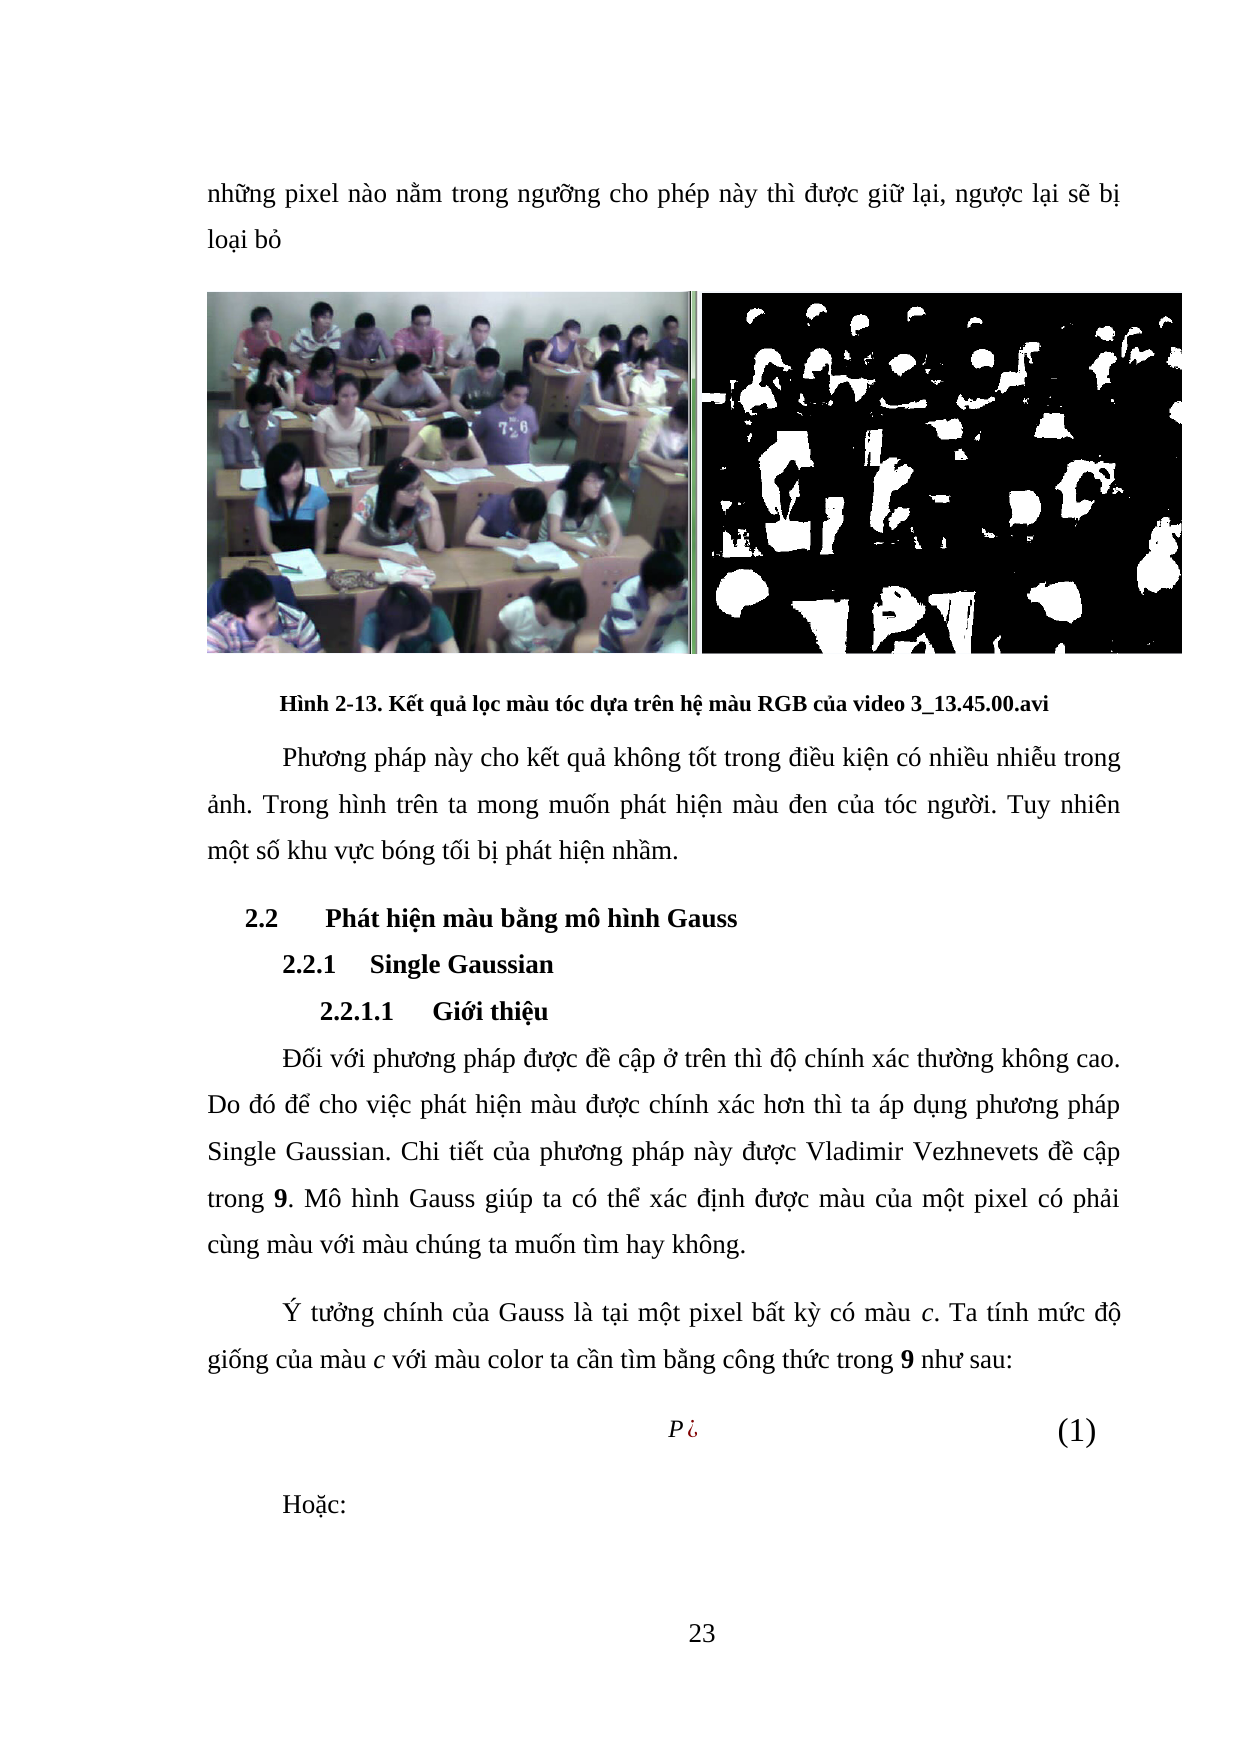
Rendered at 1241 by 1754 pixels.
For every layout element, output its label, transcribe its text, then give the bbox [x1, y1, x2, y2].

text Đối với phương pháp được đề cập ở trên thì độ chính xác thường không cao. Do đó để cho việc phát hiện màu được chính xác hơn thì ta áp dụng phương pháp Single Gaussian. Chi tiết của phương pháp này được Vladimir Vezhnevets đề cập trong . Mô hình Gauss giúp ta có thể xác định được màu của một pixel có phải cùng màu với màu chúng ta muốn tìm hay không. [207, 1042, 1122, 1260]
text (1) [207, 1410, 1122, 1448]
text Ý tưởng chính của Gauss là tại một pixel bất kỳ có màu c. Ta tính mức độ giống của màu c với màu color ta cần tìm bằng công thức trong như sau: [207, 1296, 1122, 1374]
text Phương pháp này cho kết quả không tốt trong điều kiện có nhiều nhiễu trong ảnh. Trong hình trên ta mong muốn phát hiện màu đen của tóc người. Tuy nhiên một số khu vực bóng tối bị phát hiện nhầm. [207, 741, 1122, 866]
picture [207, 291, 1182, 654]
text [207, 177, 1122, 255]
text Hoặc: [207, 1488, 1122, 1520]
subtitle Phát hiện màu bằng mô hình Gauss [244, 902, 1122, 933]
subtitle Giới thiệu [319, 995, 1122, 1026]
subtitle Single Gaussian [282, 948, 1122, 980]
